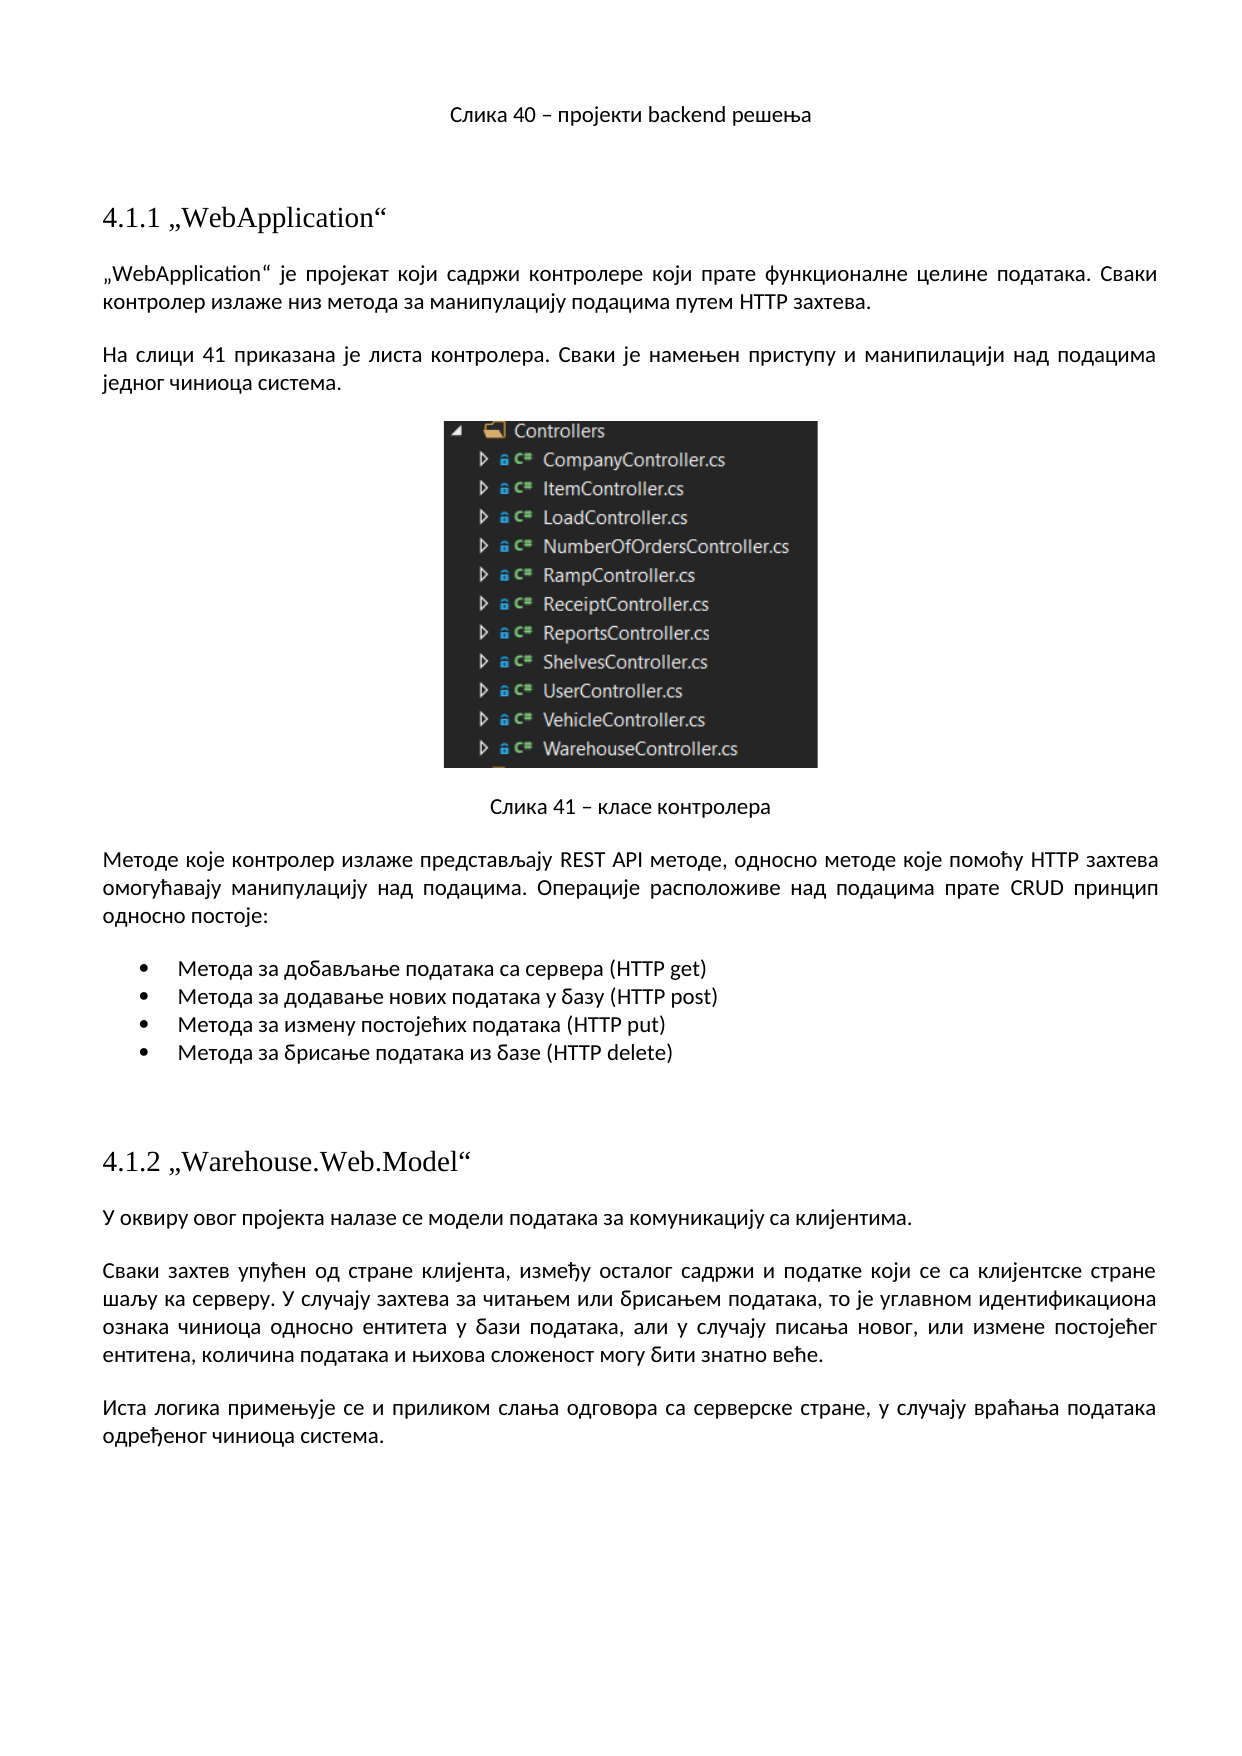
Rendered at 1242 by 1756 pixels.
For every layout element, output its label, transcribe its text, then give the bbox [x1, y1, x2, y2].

list Метода за брисање података из базе (HTTP delete) [140, 1038, 1159, 1066]
text На слици 41 приказана је листа контролера. Сваки је намењен приступу и манипилацији над подацима једног чиниоца система. [102, 340, 1159, 396]
text Слика 40 – пројекти backend решења [102, 100, 1159, 128]
text Слика 41 – класе контролера [102, 792, 1159, 820]
picture [443, 421, 818, 768]
text Сваки захтев упућен од стране клијента, између осталог садржи и податке који се са клијентске стране шаљу ка серверу. У случају захтева за читањем или брисањем података, то је углавном идентификациона ознака чиниоца односно ентитета у бази података, али у случају писања новог, или измене постојећег ентитена, количина података и њихова сложеност могу бити знатно веће. [102, 1256, 1159, 1368]
list Метода за добављање података са сервера (HTTP get) [140, 954, 1159, 982]
text „WebApplication“ је пројекат који садржи контролере који прате функционалне целине података. Сваки контролер излаже низ метода за манипулацију подацима путем HTTP захтева. [102, 259, 1159, 315]
text У оквиру овог пројекта налазе се модели података за комуникацију са клијентима. [102, 1203, 1159, 1231]
list Метода за измену постојећих података (HTTP put) [140, 1010, 1159, 1038]
subtitle 4.1.1 „WebApplication“ [102, 200, 1159, 234]
text Методе које контролер излаже представљају REST API методе, односно методе које помоћу HTTP захтева омогућавају манипулацију над подацима. Операције расположиве над подацима прате CRUD принцип односно постоје: [102, 845, 1159, 929]
list Метода за додавање нових података у базу (HTTP post) [140, 982, 1159, 1010]
text Иста логика примењује се и приликом слања одговора са серверске стране, у случају враћања података одређеног чиниоца система. [102, 1393, 1159, 1449]
subtitle 4.1.2 „Warehouse.Web.Model“ [102, 1144, 1159, 1178]
